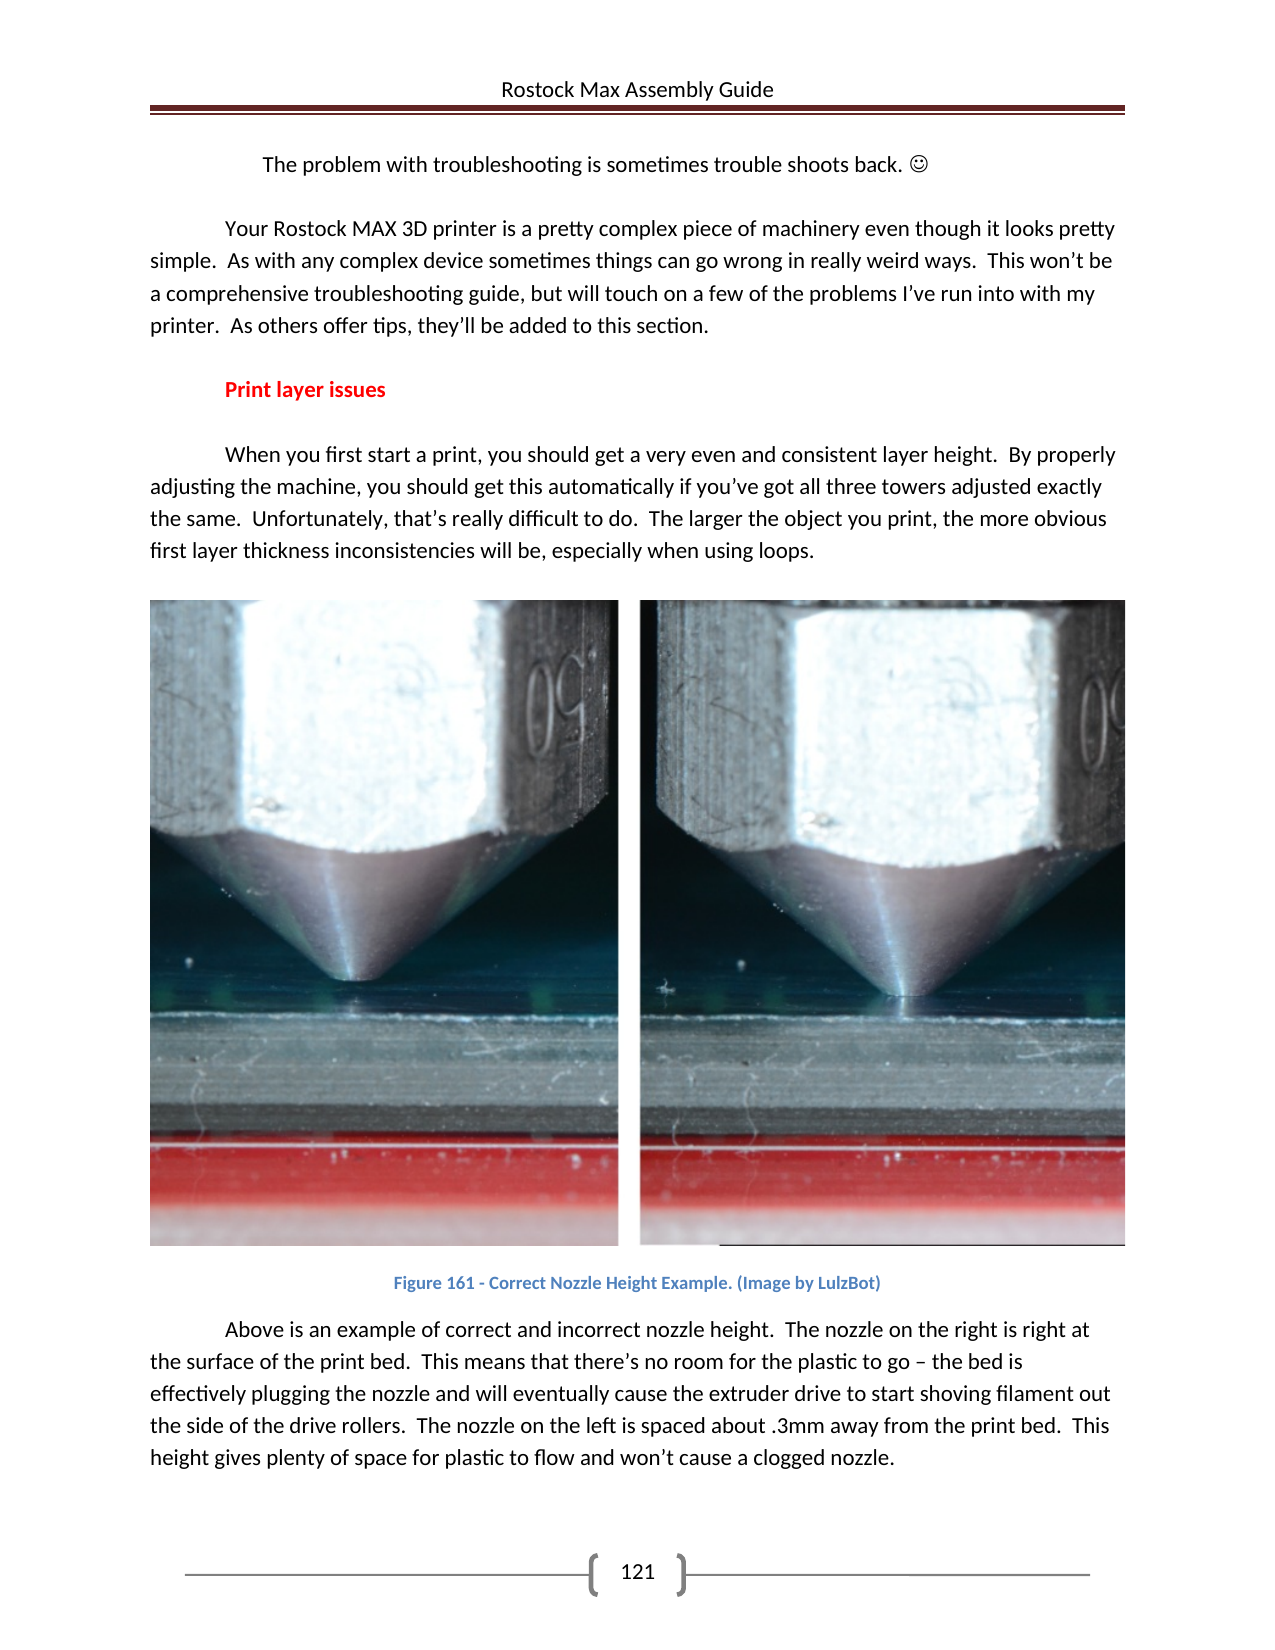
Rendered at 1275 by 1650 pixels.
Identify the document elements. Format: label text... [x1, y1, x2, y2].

list Your Rostock MAX 3D printer is a pretty complex piece of machinery even though it looks pretty simple. As with any complex device sometimes things can go wrong in really weird ways. This won’t be a comprehensive troubleshooting guide, but will touch on a few of the problems I’ve run into with my printer. As others offer tips, they’ll be added to this section. [150, 214, 1125, 339]
text Above is an example of correct and incorrect nozzle height. The nozzle on the right is right at the surface of the print bed. This means that there’s no room for the plastic to go – the bed is effectively plugging the nozzle and will eventually cause the extruder drive to start shoving filament out the side of the drive rollers. The nozzle on the left is spaced about .3mm away from the print bed. This height gives plenty of space for plastic to flow and won’t cause a clogged nozzle. [150, 1315, 1125, 1471]
list The problem with troubleshooting is sometimes trouble shoots back. [262, 150, 1125, 178]
list When you first start a print, you should get a very even and consistent layer height. By properly adjusting the machine, you should get this automatically if you’ve got all three towers adjusted exactly the same. Unfortunately, that’s really difficult to do. The larger the object you print, the more obvious first layer thickness inconsistencies will be, especially when using loops. [150, 440, 1125, 564]
picture [150, 600, 1125, 1246]
list Print layer issues [150, 375, 1125, 403]
